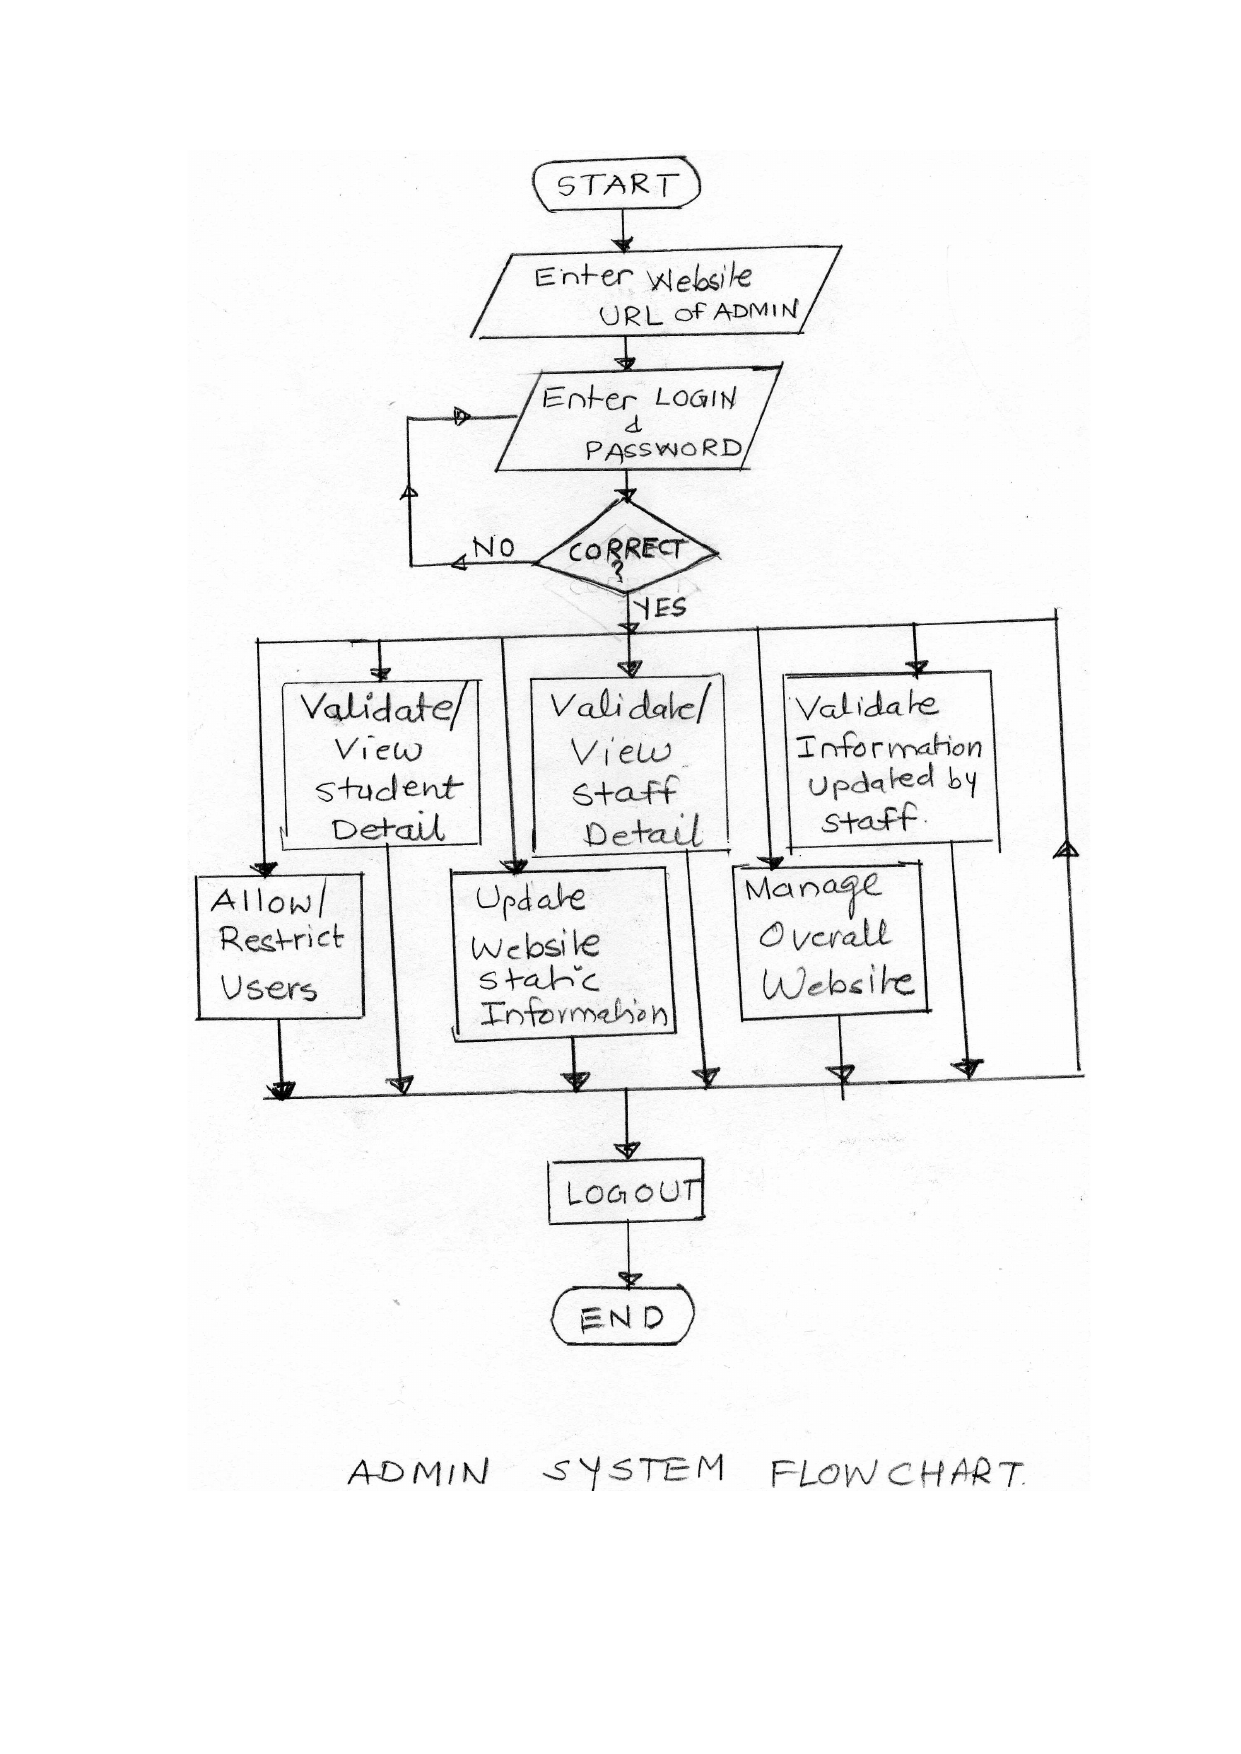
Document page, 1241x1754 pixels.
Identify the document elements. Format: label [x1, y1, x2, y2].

picture [187, 150, 1091, 1491]
